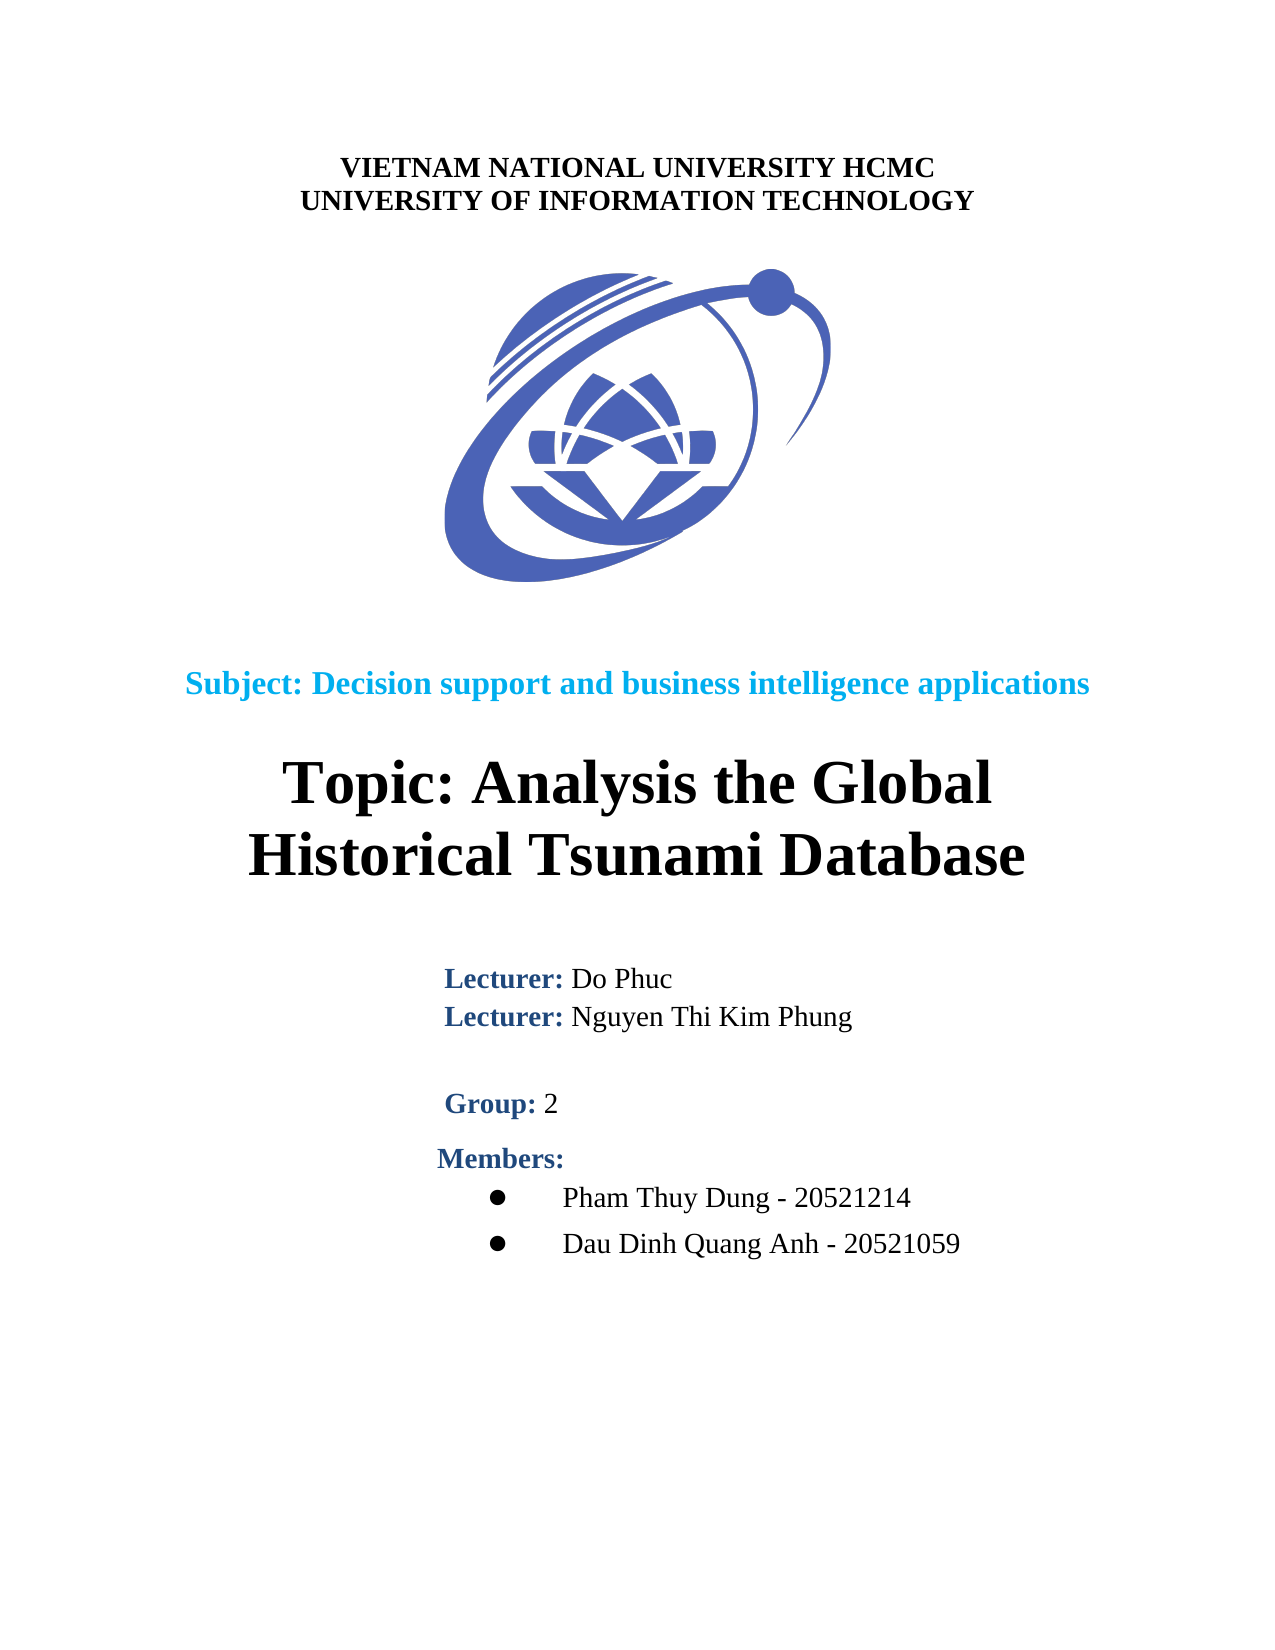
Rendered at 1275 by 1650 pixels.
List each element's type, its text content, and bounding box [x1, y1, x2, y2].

text Lecturer: Do Phuc [349, 961, 1125, 994]
text Subject: Decision support and business intelligence applications [150, 663, 1125, 702]
text Group: 2 [349, 1086, 1125, 1119]
text VIETNAM NATIONAL UNIVERSITY HCMC [150, 150, 1125, 183]
list Dau Dinh Quang Anh - 20521059 [487, 1221, 1125, 1262]
text Lecturer: Nguyen Thi Kim Phung [349, 999, 1125, 1033]
text Members: [349, 1141, 1125, 1174]
picture [444, 269, 831, 582]
text Topic: Analysis the Global Historical Tsunami Database [150, 745, 1125, 889]
list Pham Thuy Dung - 20521214 [487, 1174, 1125, 1215]
text UNIVERSITY OF INFORMATION TECHNOLOGY [150, 183, 1125, 217]
